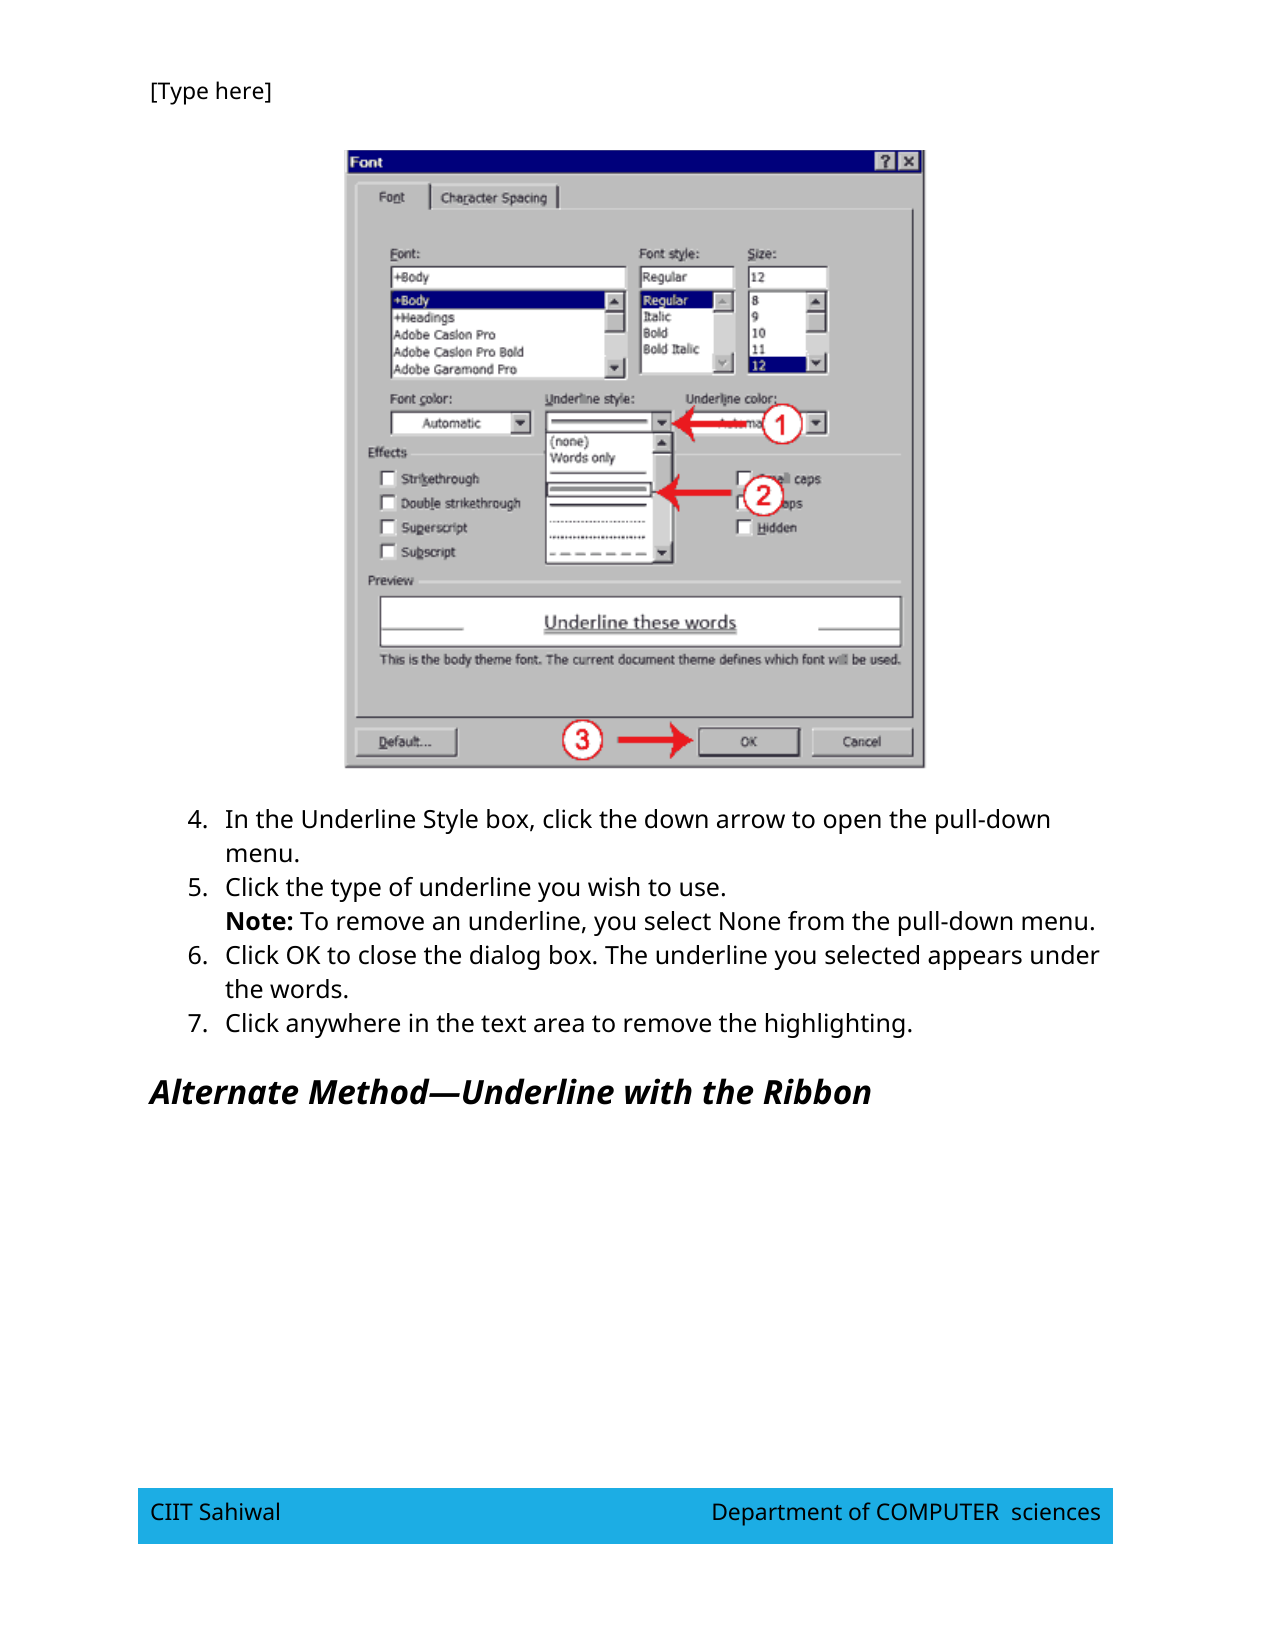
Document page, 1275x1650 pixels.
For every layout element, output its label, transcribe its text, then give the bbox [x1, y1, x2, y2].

list Click anywhere in the text area to remove the highlighting. [187, 1006, 1125, 1040]
list In the Underline Style box, click the down arrow to open the pull-down menu. [187, 802, 1125, 870]
picture [344, 150, 931, 773]
list Click OK to close the dialog box. The underline you selected appears under the words. [187, 938, 1125, 1006]
list Click the type of underline you wish to use. Note: To remove an underline, you select None from the pull-down menu. [187, 870, 1125, 938]
text Alternate Method—Underline with the Ribbon [150, 1069, 1125, 1114]
